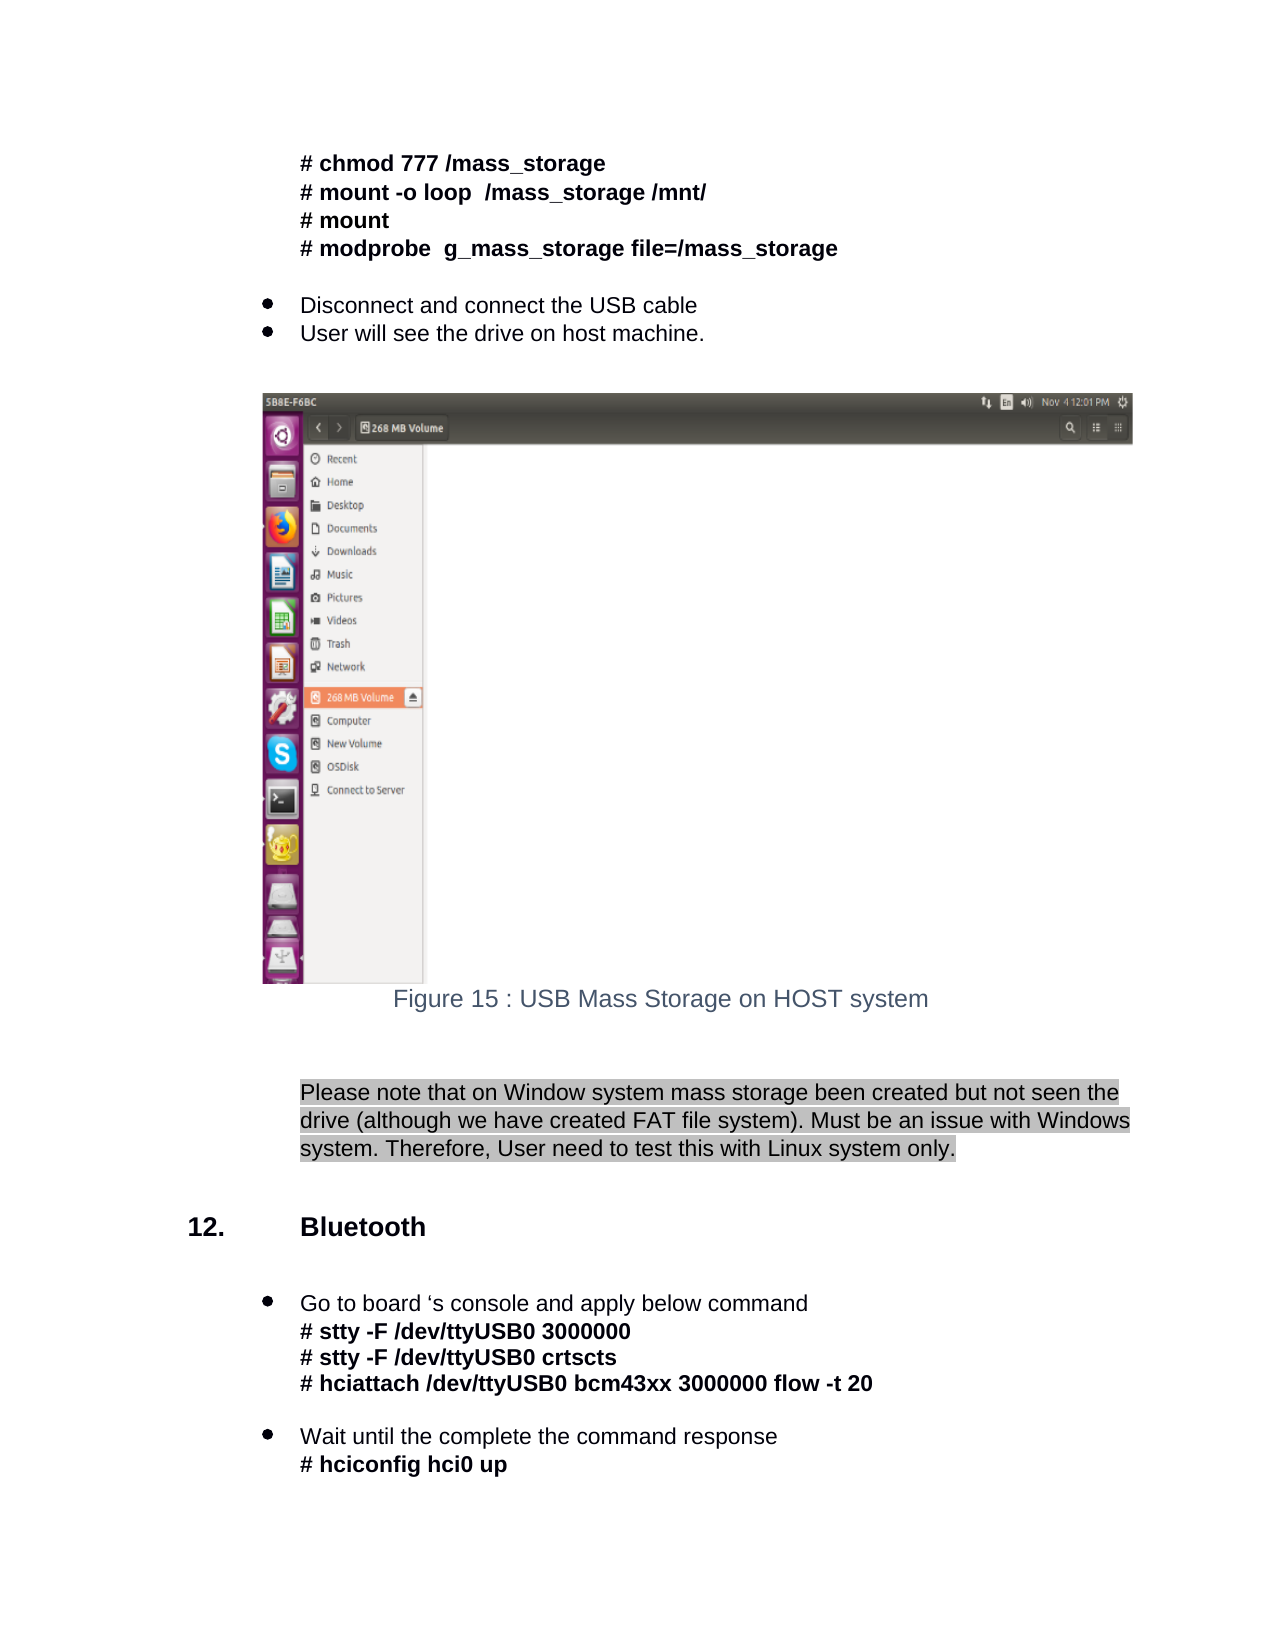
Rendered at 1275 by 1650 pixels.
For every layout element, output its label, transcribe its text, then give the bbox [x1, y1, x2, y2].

text # stty -F /dev/ttyUSB0 crtscts [300, 1344, 1172, 1370]
text # hciattach /dev/ttyUSB0 bcm43xx 3000000 flow -t 20 [300, 1370, 1172, 1397]
list Disconnect and connect the USB cable [262, 292, 1172, 320]
text Please note that on Window system mass storage been created but not seen the drive (although we have created FAT file system). Must be an issue with Windows system. Therefore, User need to test this with Linux system only. [300, 1078, 1172, 1162]
list User will see the drive on host machine. [262, 320, 1172, 348]
subtitle Bluetooth [187, 1211, 1172, 1242]
picture [262, 393, 1133, 984]
list Wait until the complete the command response [262, 1423, 1172, 1451]
list Go to board ‘s console and apply below command [262, 1290, 1172, 1318]
text Figure 15 : USB Mass Storage on HOST system [150, 984, 1172, 1013]
text # chmod 777 /mass_storage # mount -o loop /mass_storage /mnt/ # mount # modprobe g_mass_storage file=/mass_storage [300, 150, 1172, 262]
text # stty -F /dev/ttyUSB0 3000000 [300, 1318, 1172, 1344]
text # hciconfig hci0 up [300, 1451, 1172, 1477]
